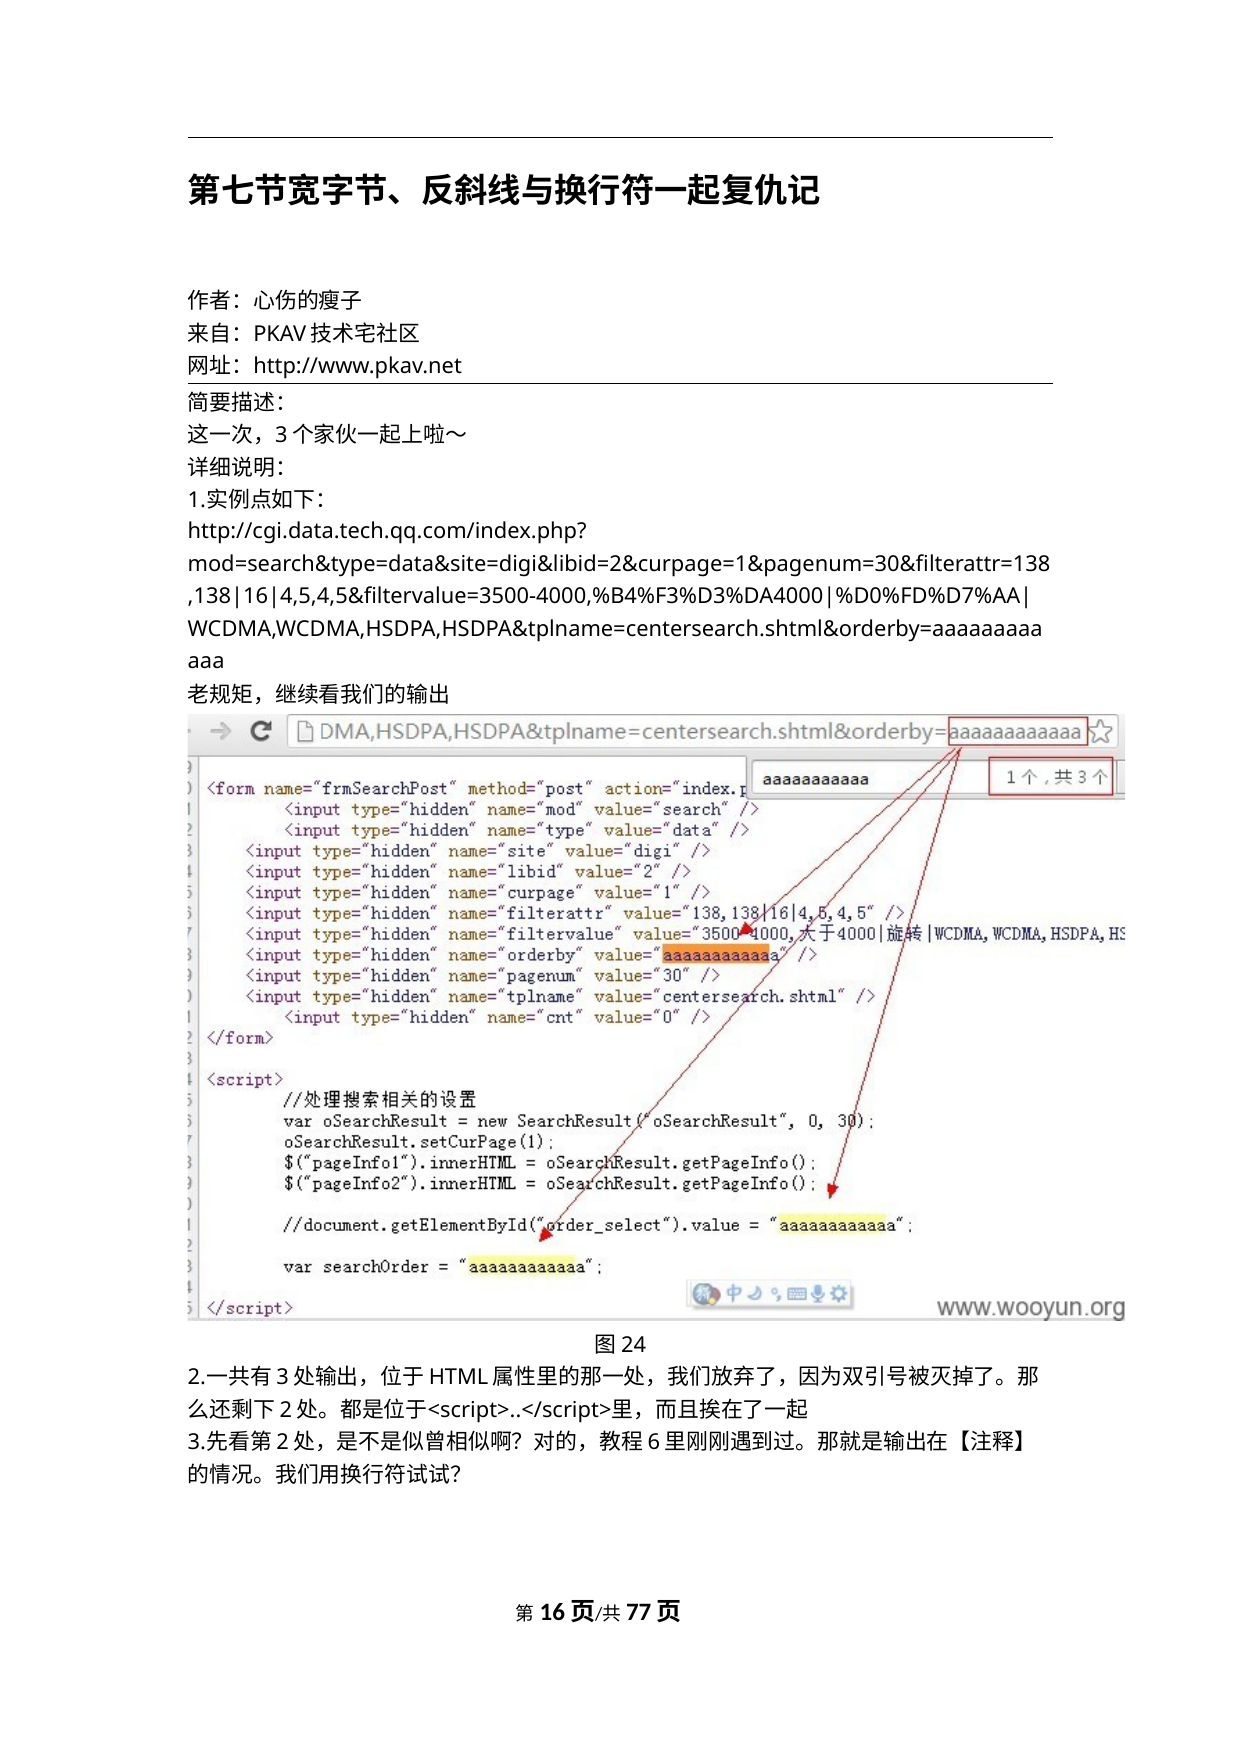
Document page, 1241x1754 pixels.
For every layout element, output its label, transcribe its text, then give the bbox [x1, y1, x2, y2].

text 老规矩，继续看我们的输出 [187, 677, 1053, 709]
text 详细说明： [187, 449, 1053, 482]
text 网址：http://www.pkav.net [187, 348, 1053, 384]
text 2.一共有3处输出，位于HTML属性里的那一处，我们放弃了，因为双引号被灭掉了。那么还剩下2处。都是位于<script>..</script>里，而且挨在了一起 [187, 1359, 1053, 1424]
text 1.实例点如下： [187, 482, 1053, 514]
text 来自：PKAV技术宅社区 [187, 315, 1053, 348]
text 这一次，3个家伙一起上啦～ [187, 417, 1053, 449]
subtitle 第七节宽字节、反斜线与换行符一起复仇记 [187, 156, 1053, 221]
text 3.先看第2处，是不是似曾相似啊？对的，教程6里刚刚遇到过。那就是输出在【注释】的情况。我们用换行符试试？ [187, 1424, 1053, 1489]
picture [187, 714, 1125, 1321]
text 作者：心伤的瘦子 [187, 283, 1053, 315]
text http://cgi.data.tech.qq.com/index.php?mod=search&type=data&site=digi&libid=2&curpage=1&pagenum=30&filterattr=138,138|16|4,5,4,5&filtervalue=3500-4000,%B4%F3%D3%DA4000|%D0%FD%D7%AA|WCDMA,WCDMA,HSDPA,HSDPA&tplname=centersearch.shtml&orderby=aaaaaaaaaaaa [187, 514, 1053, 677]
text 图24 [187, 1327, 1053, 1359]
text 简要描述： [187, 384, 1053, 417]
